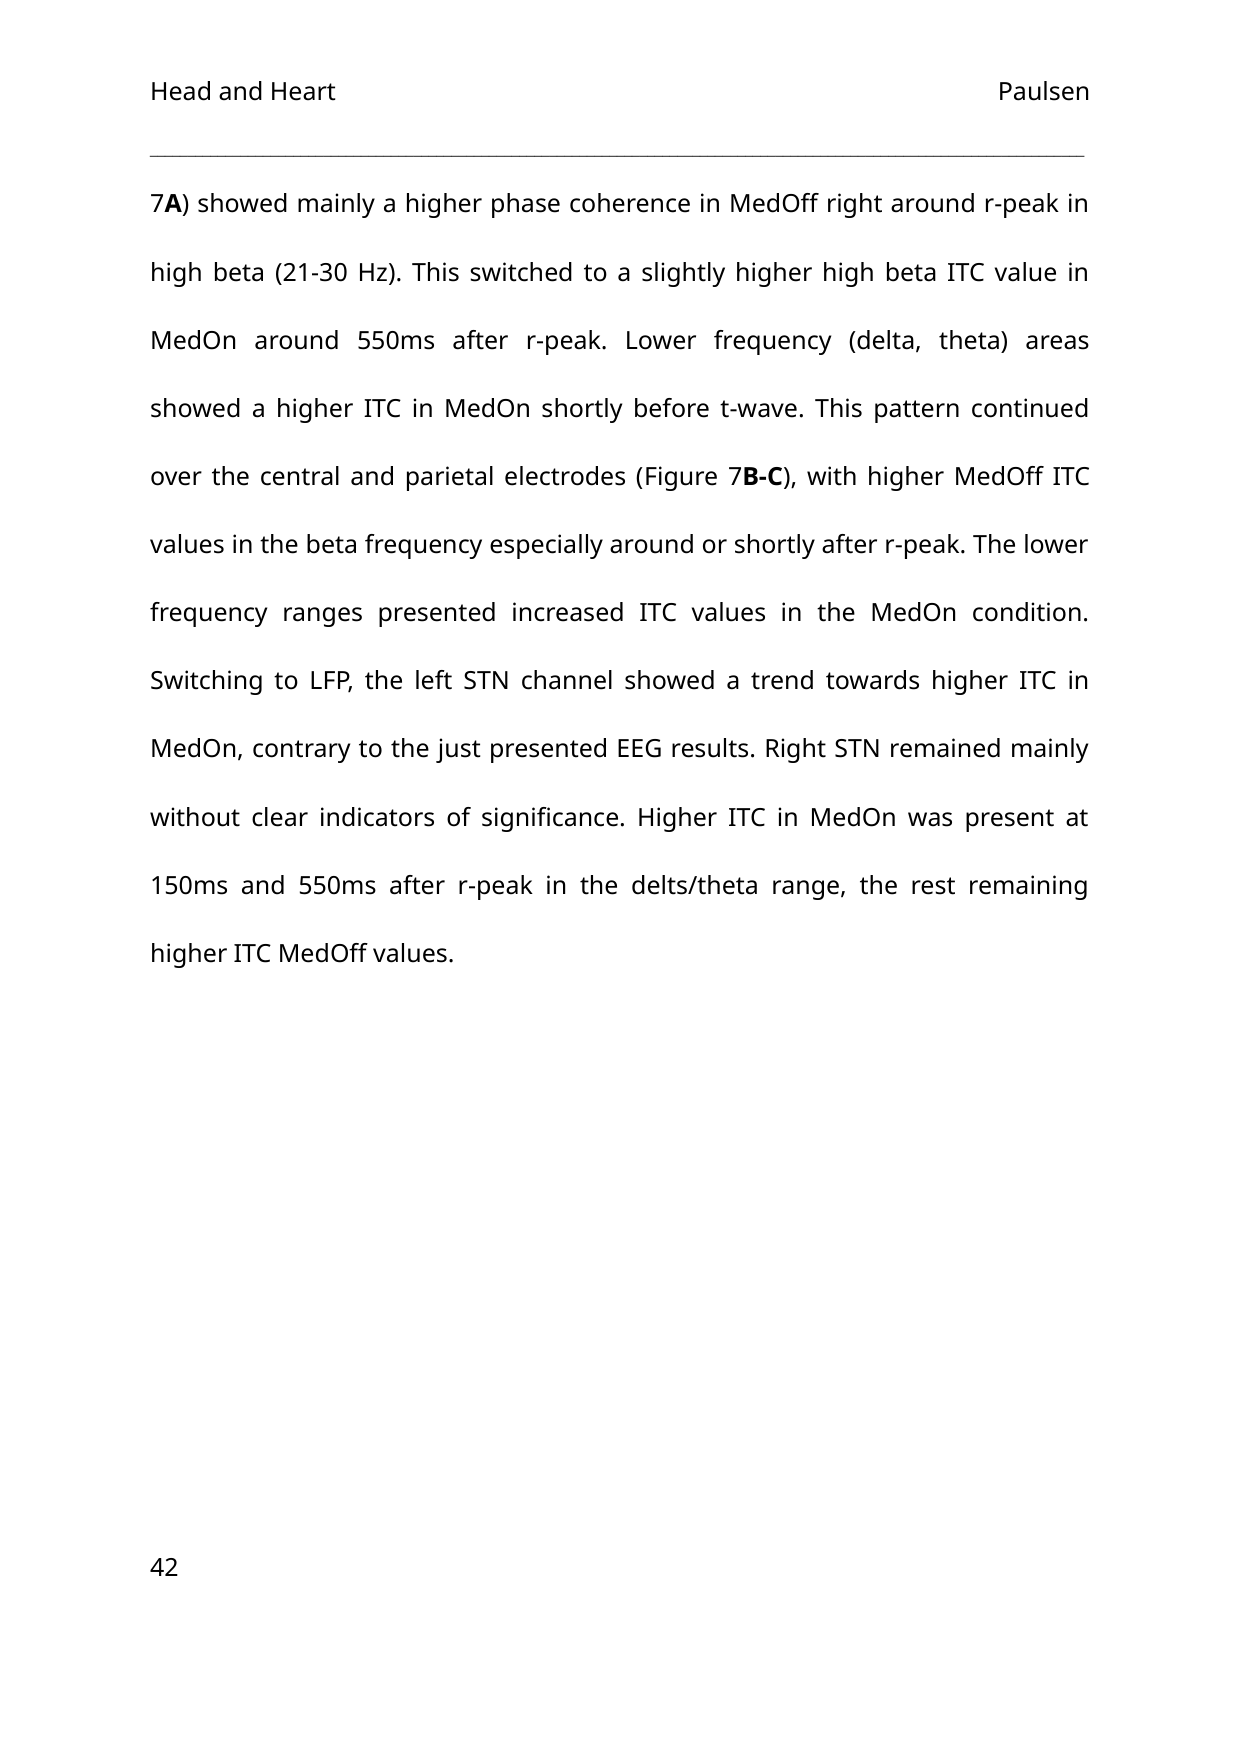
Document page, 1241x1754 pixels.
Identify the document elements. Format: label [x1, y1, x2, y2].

text [150, 186, 1090, 969]
